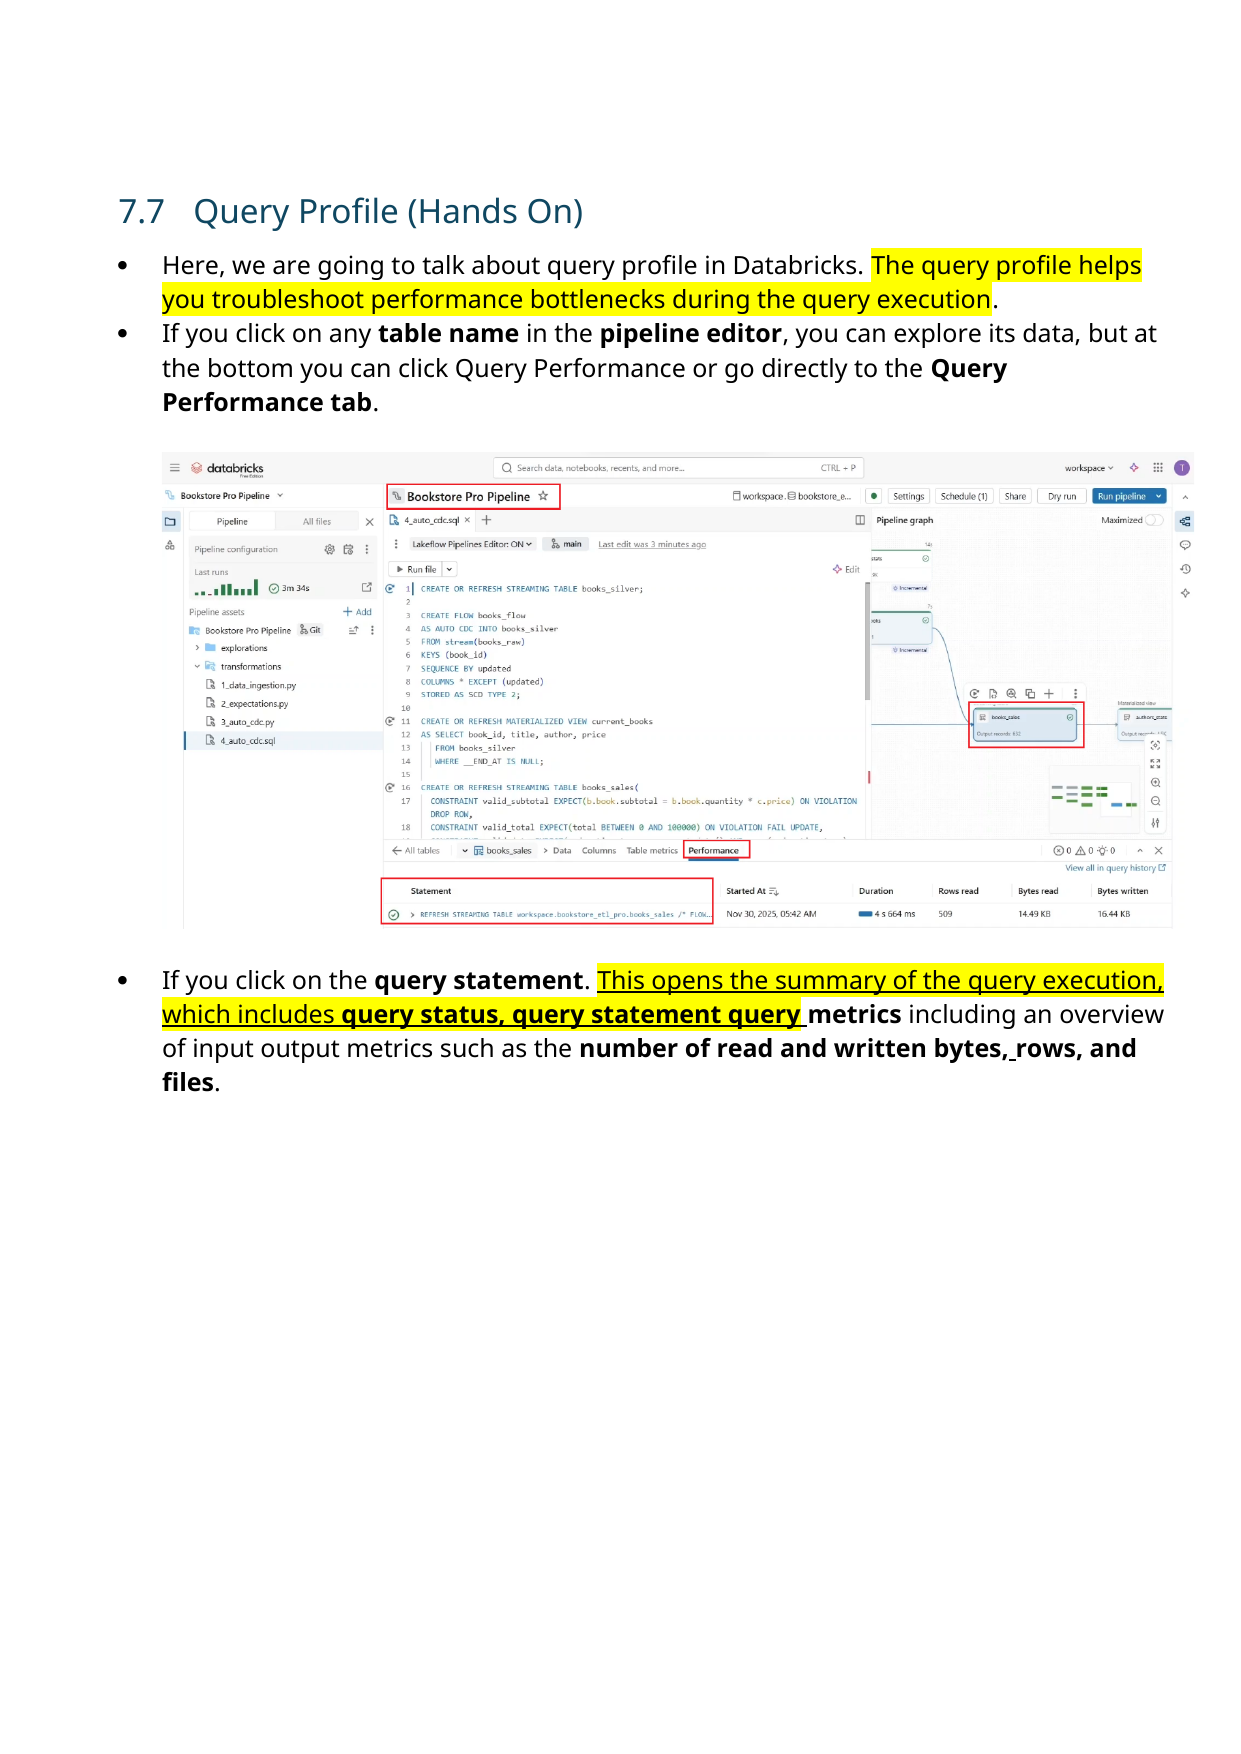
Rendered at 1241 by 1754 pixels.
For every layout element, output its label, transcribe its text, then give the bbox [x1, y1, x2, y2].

list If you click on the query statement. This opens the summary of the query execution, which includes query status, query statement query metrics including an overview of input output metrics such as the number of read and written bytes, rows, and files. [118, 962, 1167, 1099]
list Here, we are going to talk about query profile in Databricks. The query profile helps you troubleshoot performance bottlenecks during the query execution. [992, 248, 1167, 316]
subtitle Query Profile (Hands On) [118, 187, 1167, 233]
list If you click on any table name in the pipeline editor, you can explore its data, but at the bottom you can click Query Performance or go directly to the Query Performance tab. [118, 316, 1167, 418]
list Here, we are going to talk about query profile in Databricks. The query profile helps you troubleshoot performance bottlenecks during the query execution. [118, 248, 871, 316]
picture [161, 452, 1195, 929]
